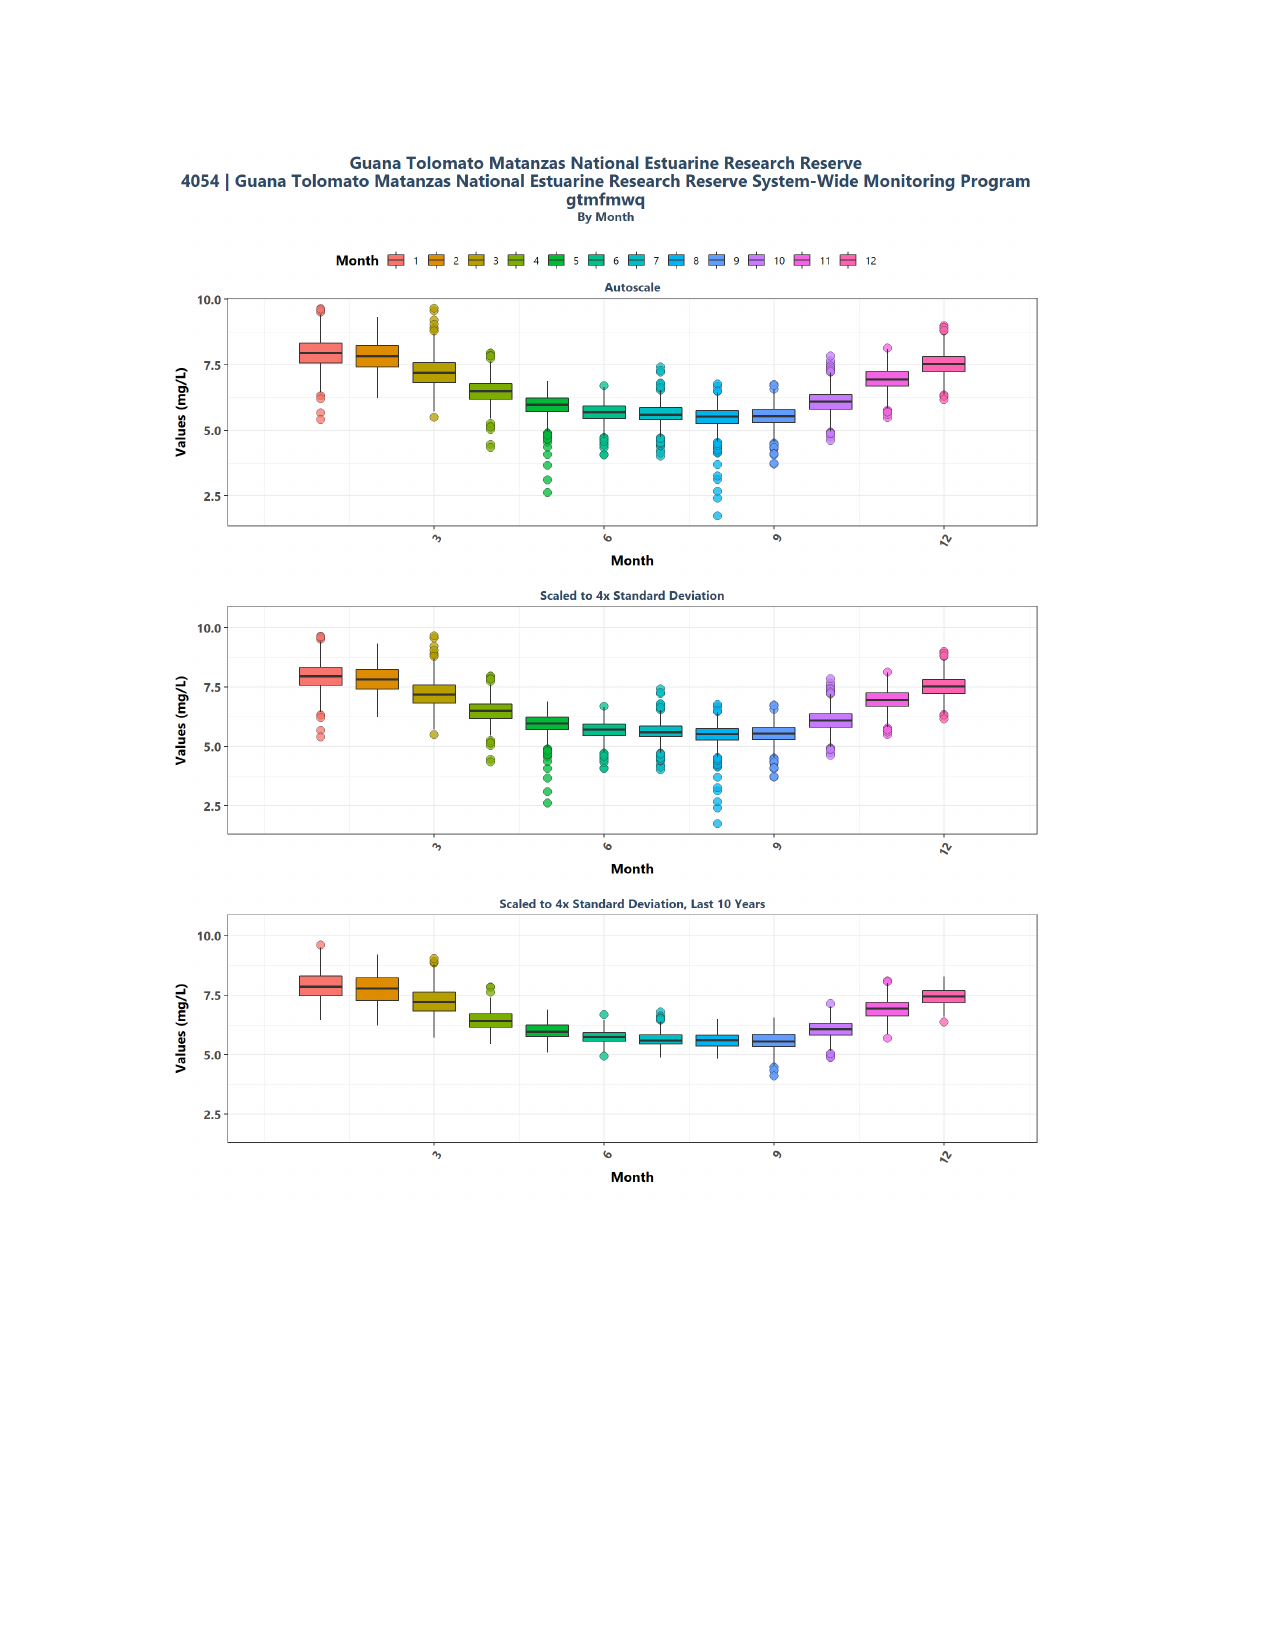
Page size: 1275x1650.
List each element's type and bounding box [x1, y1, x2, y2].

picture [168, 150, 1044, 1200]
